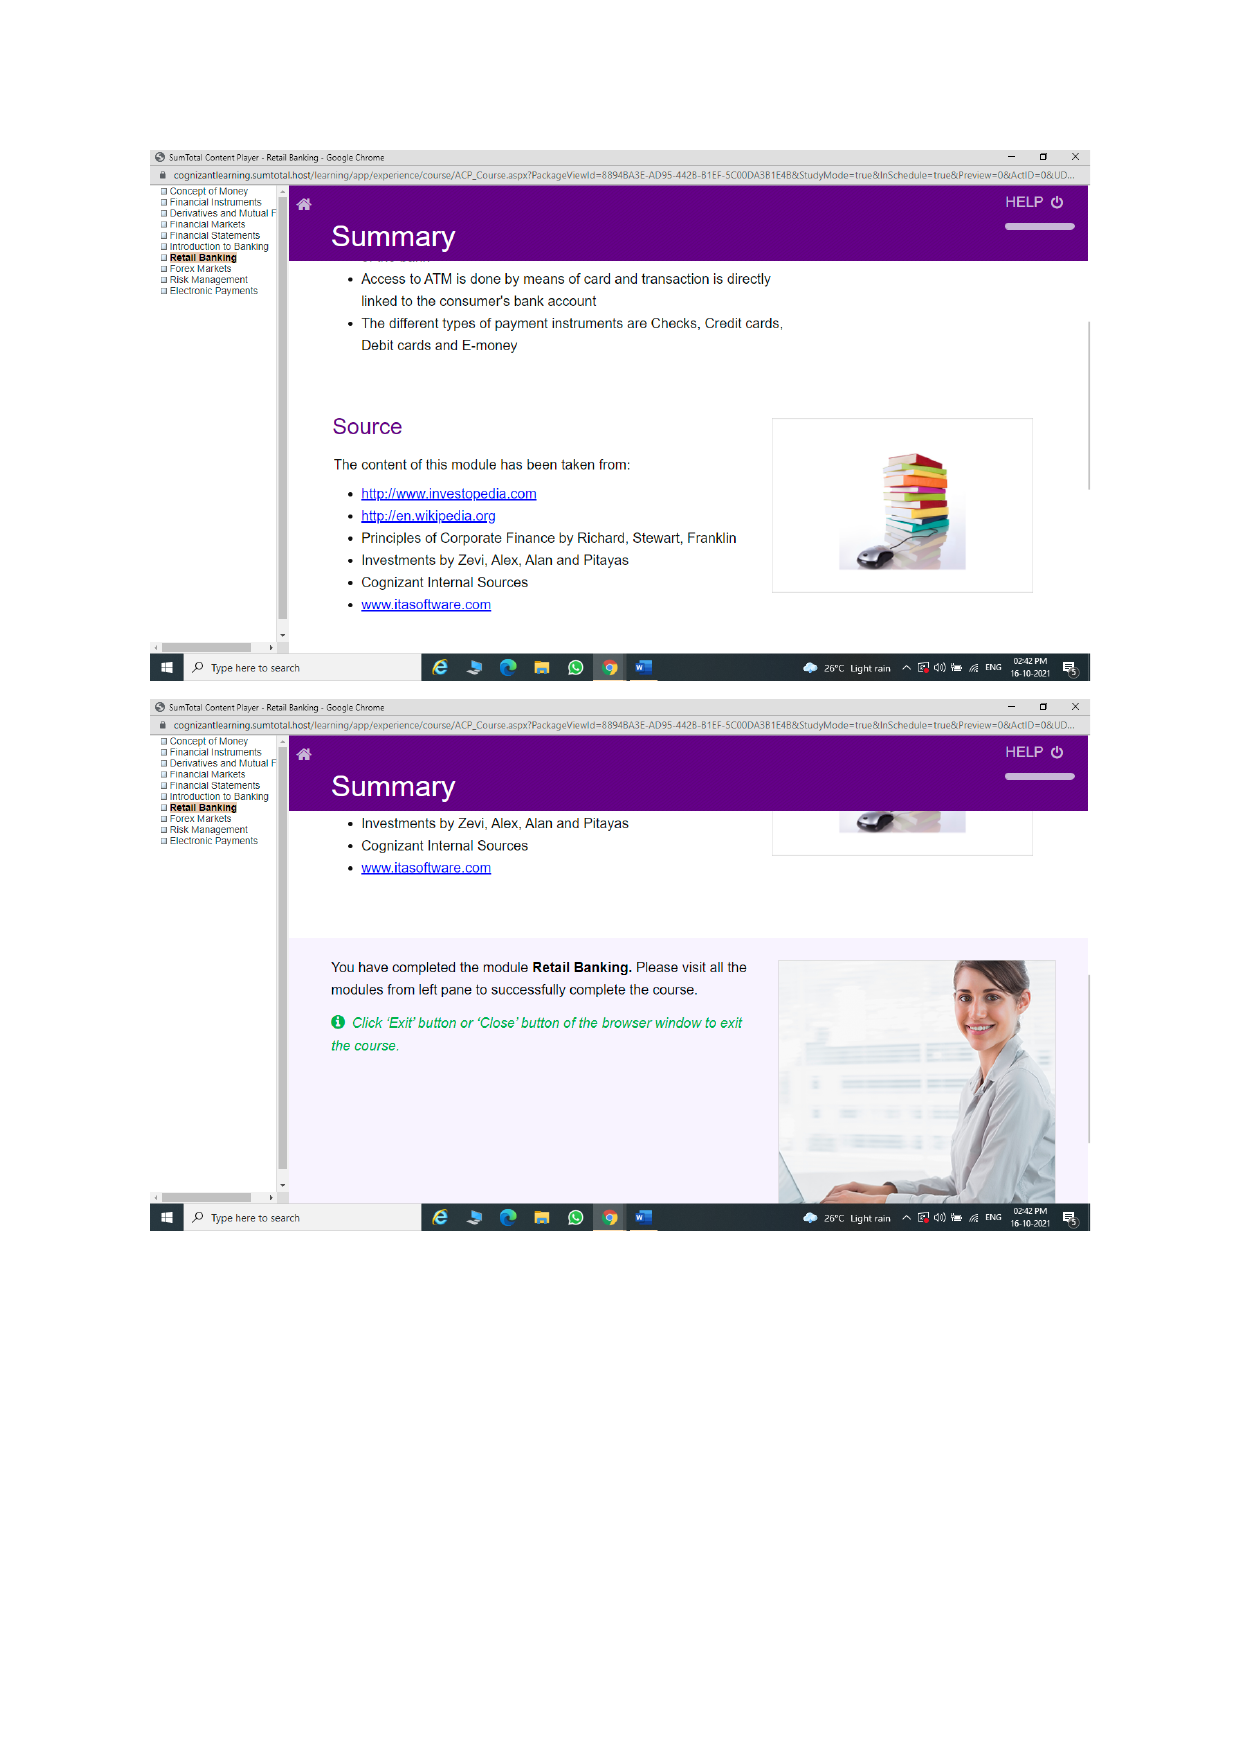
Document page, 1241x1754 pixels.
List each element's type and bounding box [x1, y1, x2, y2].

picture [150, 699, 1091, 1231]
picture [150, 150, 1091, 681]
